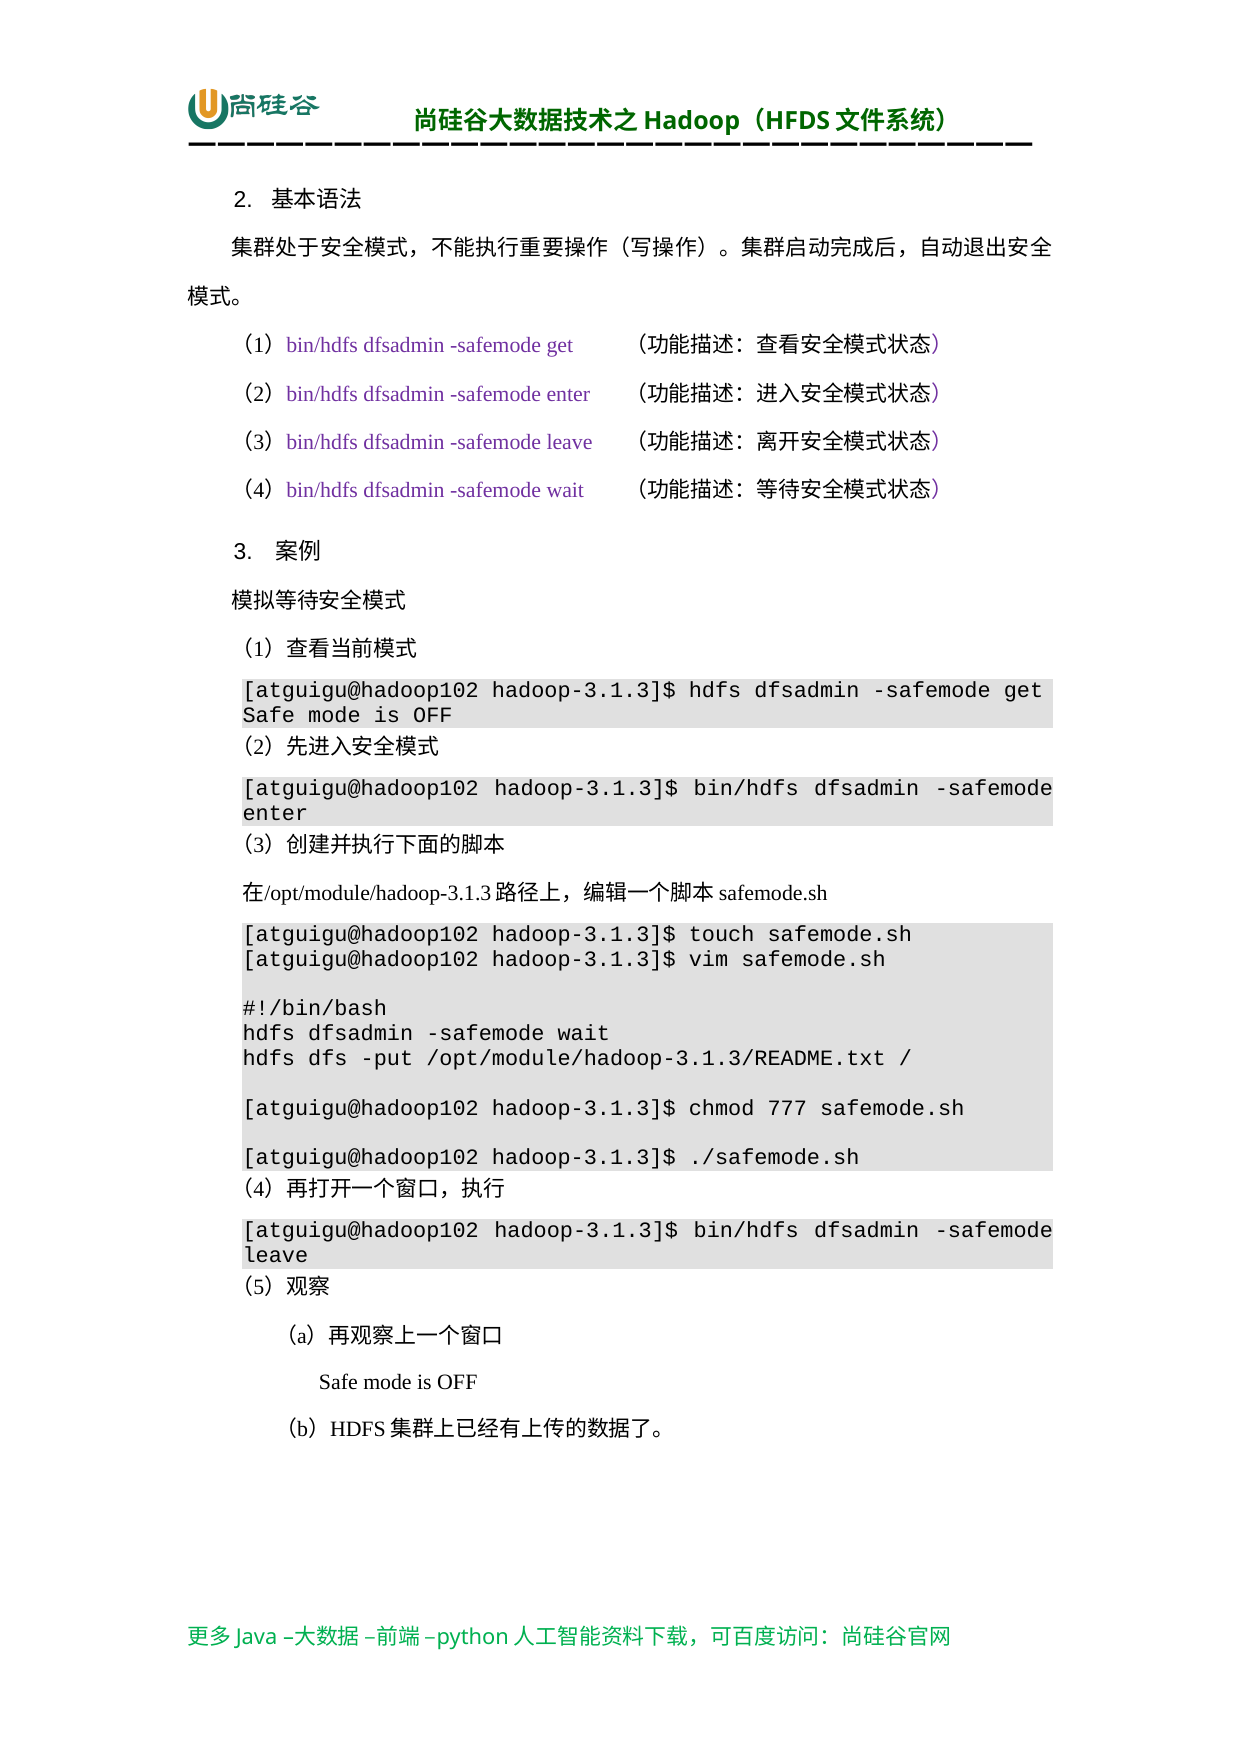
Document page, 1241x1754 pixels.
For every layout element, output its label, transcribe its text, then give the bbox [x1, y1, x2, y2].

text 集群处于安全模式，不能执行重要操作（写操作）。集群启动完成后，自动退出安全模式。 [187, 230, 1053, 311]
text [atguigu@hadoop102 hadoop-3.1.3]$ touch safemode.sh [242, 923, 1053, 948]
text hdfs dfs -put /opt/module/hadoop-3.1.3/README.txt / [242, 1047, 1053, 1072]
text （4）再打开一个窗口，执行 [187, 1171, 1053, 1203]
text （a）再观察上一个窗口 [231, 1317, 1053, 1350]
text （1）查看当前模式 [187, 631, 1053, 663]
text #!/bin/bash [242, 997, 1053, 1022]
text （1）bin/hdfs dfsadmin -safemode get （功能描述：查看安全模式状态） [187, 327, 1053, 359]
text （2）bin/hdfs dfsadmin -safemode enter （功能描述：进入安全模式状态） [187, 375, 1053, 408]
text [atguigu@hadoop102 hadoop-3.1.3]$ hdfs dfsadmin -safemode get [242, 679, 1053, 704]
text （3）创建并执行下面的脚本 [187, 826, 1053, 859]
text 在/opt/module/hadoop-3.1.3路径上，编辑一个脚本safemode.sh [198, 875, 1053, 907]
picture [187, 88, 320, 130]
text （5）观察 [187, 1269, 1053, 1301]
text Safe mode is OFF [242, 704, 1053, 728]
text （2）先进入安全模式 [187, 728, 1053, 761]
text hdfs dfsadmin -safemode wait [242, 1022, 1053, 1047]
list 基本语法 [233, 165, 1053, 230]
text （3）bin/hdfs dfsadmin -safemode leave （功能描述：离开安全模式状态） [187, 423, 1053, 456]
text [atguigu@hadoop102 hadoop-3.1.3]$ bin/hdfs dfsadmin -safemode enter [242, 777, 1053, 826]
text [atguigu@hadoop102 hadoop-3.1.3]$ chmod 777 safemode.sh [242, 1097, 1053, 1121]
text [atguigu@hadoop102 hadoop-3.1.3]$ ./safemode.sh [242, 1146, 1053, 1171]
text 模拟等待安全模式 [187, 582, 1053, 615]
text （4）bin/hdfs dfsadmin -safemode wait （功能描述：等待安全模式状态） [187, 472, 1053, 504]
text （b）HDFS集群上已经有上传的数据了。 [231, 1411, 1053, 1443]
text 3. 案例 [187, 517, 1053, 582]
text [atguigu@hadoop102 hadoop-3.1.3]$ bin/hdfs dfsadmin -safemode leave [242, 1219, 1053, 1269]
text [atguigu@hadoop102 hadoop-3.1.3]$ vim safemode.sh [242, 948, 1053, 973]
text Safe mode is OFF [275, 1366, 1053, 1398]
